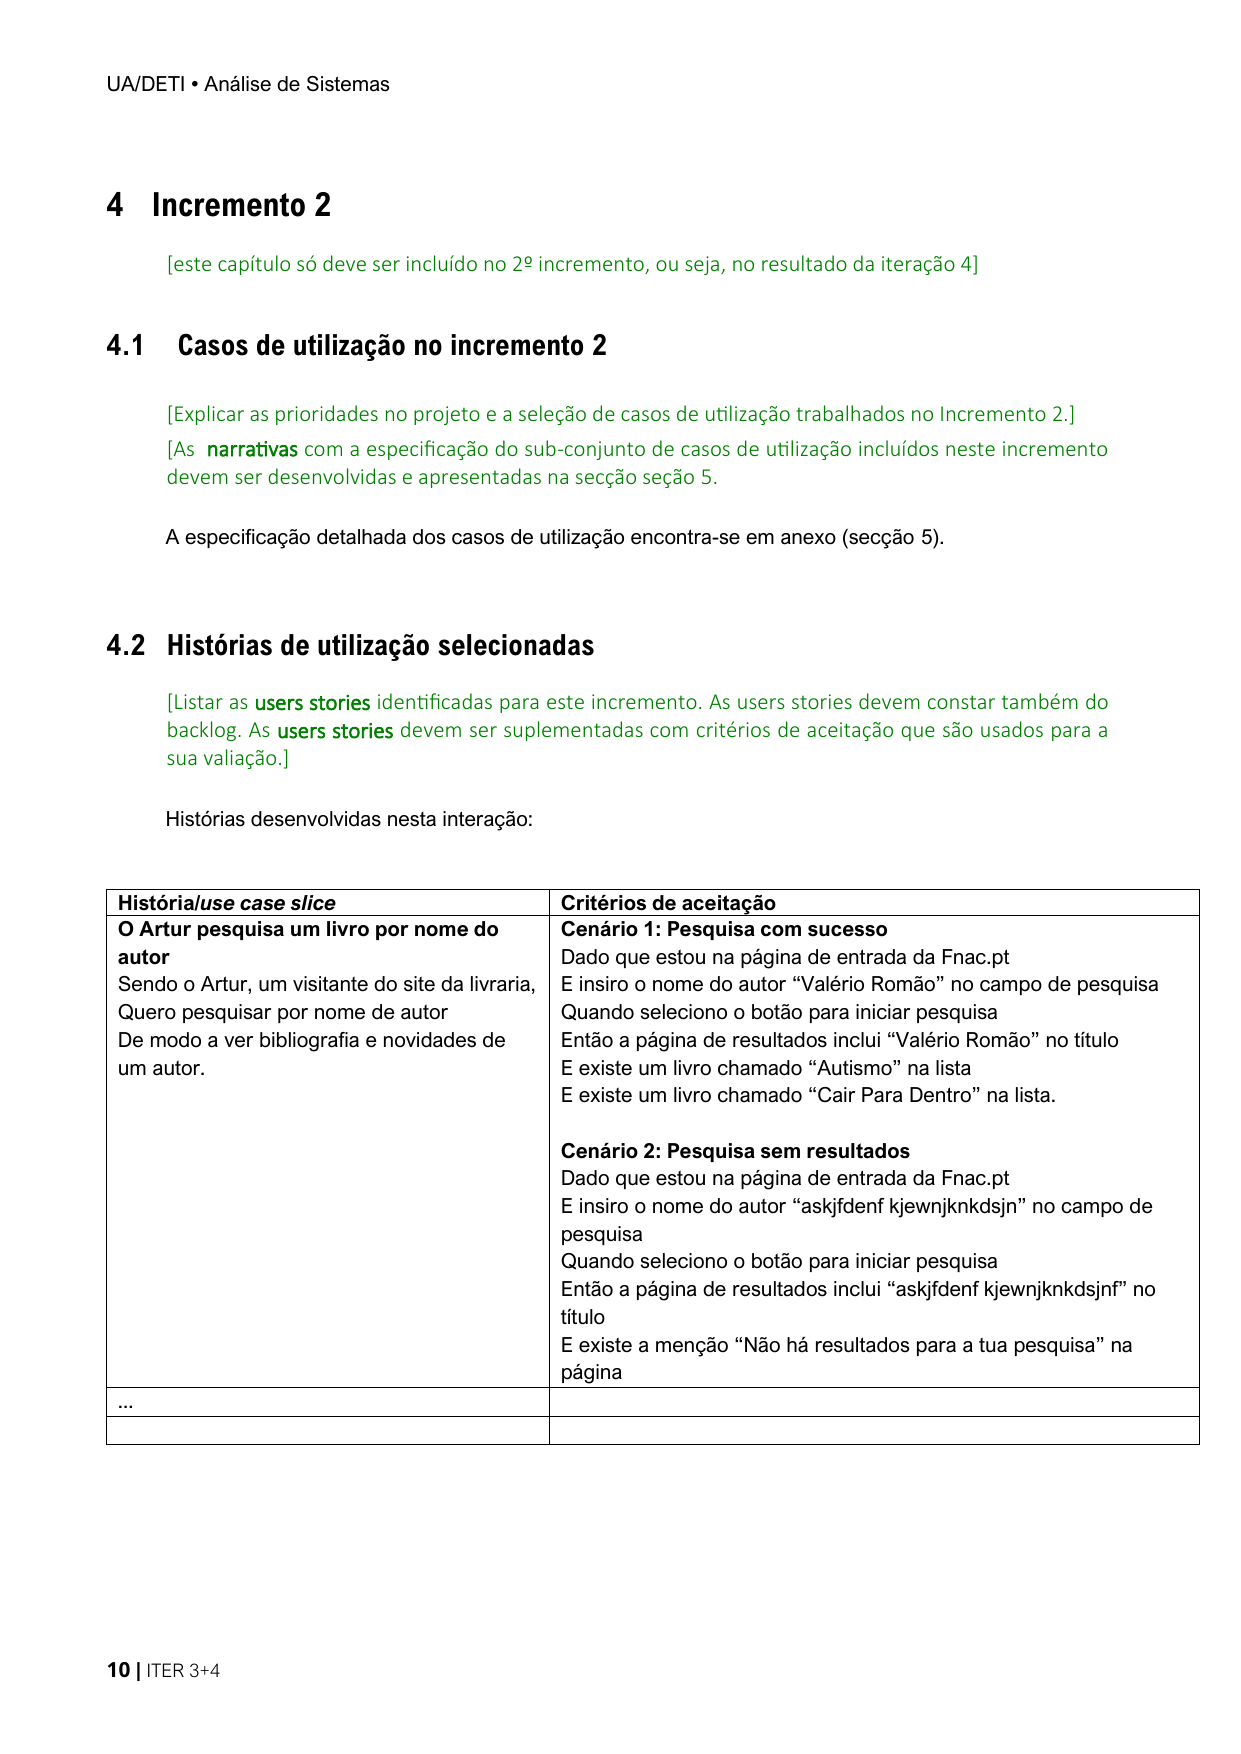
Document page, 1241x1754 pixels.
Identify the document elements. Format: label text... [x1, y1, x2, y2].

text [Explicar as prioridades no projeto e a seleção de casos de utilização trabalhados no Incremento 2.] [166, 399, 1110, 427]
text Histórias desenvolvidas nesta interação: [165, 806, 1110, 831]
table_cell [550, 1388, 1199, 1416]
text A especificação detalhada dos casos de utilização encontra-se em anexo (secção 5). [165, 524, 1110, 549]
table_cell [550, 1417, 1199, 1444]
table_cell ... [107, 1388, 549, 1416]
text [Listar as users stories identificadas para este incremento. As users stories devem constar também do backlog. As users stories devem ser suplementadas com critérios de aceitação que são usados para a sua valiação.] [166, 687, 1110, 772]
subtitle Casos de utilização no incremento 2 [106, 327, 1110, 362]
subtitle Histórias de utilização selecionadas [106, 629, 1051, 662]
table_header História/use case slice [107, 890, 549, 915]
text [este capítulo só deve ser incluído no 2º incremento, ou seja, no resultado da iteração 4] [166, 249, 1110, 277]
table_header Critérios de aceitação [550, 890, 1199, 915]
table_cell O Artur pesquisa um livro por nome do autor Sendo o Artur, um visitante do site da livraria, Quero pesquisar por nome de autor De modo a ver bibliografia e novidades de um autor. [107, 916, 549, 1387]
table_cell Cenário 1: Pesquisa com sucesso Dado que estou na página de entrada da Fnac.pt E insiro o nome do autor “Valério Romão” no campo de pesquisa Quando seleciono o botão para iniciar pesquisa Então a página de resultados inclui “Valério Romão” no título E existe um livro chamado “Autismo” na lista E existe um livro chamado “Cair Para Dentro” na lista. Cenário 2: Pesquisa sem resultados Dado que estou na página de entrada da Fnac.pt E insiro o nome do autor “askjfdenf kjewnjknkdsjn” no campo de pesquisa Quando seleciono o botão para iniciar pesquisa Então a página de resultados inclui “askjfdenf kjewnjknkdsjnf” no título E existe a menção “Não há resultados para a tua pesquisa” na página [550, 916, 1199, 1387]
table_cell [107, 1417, 549, 1444]
subtitle Incremento 2 [106, 183, 1110, 224]
text [As narrativas com a especificação do sub-conjunto de casos de utilização incluídos neste incremento devem ser desenvolvidas e apresentadas na secção seção 5. [166, 434, 1110, 490]
